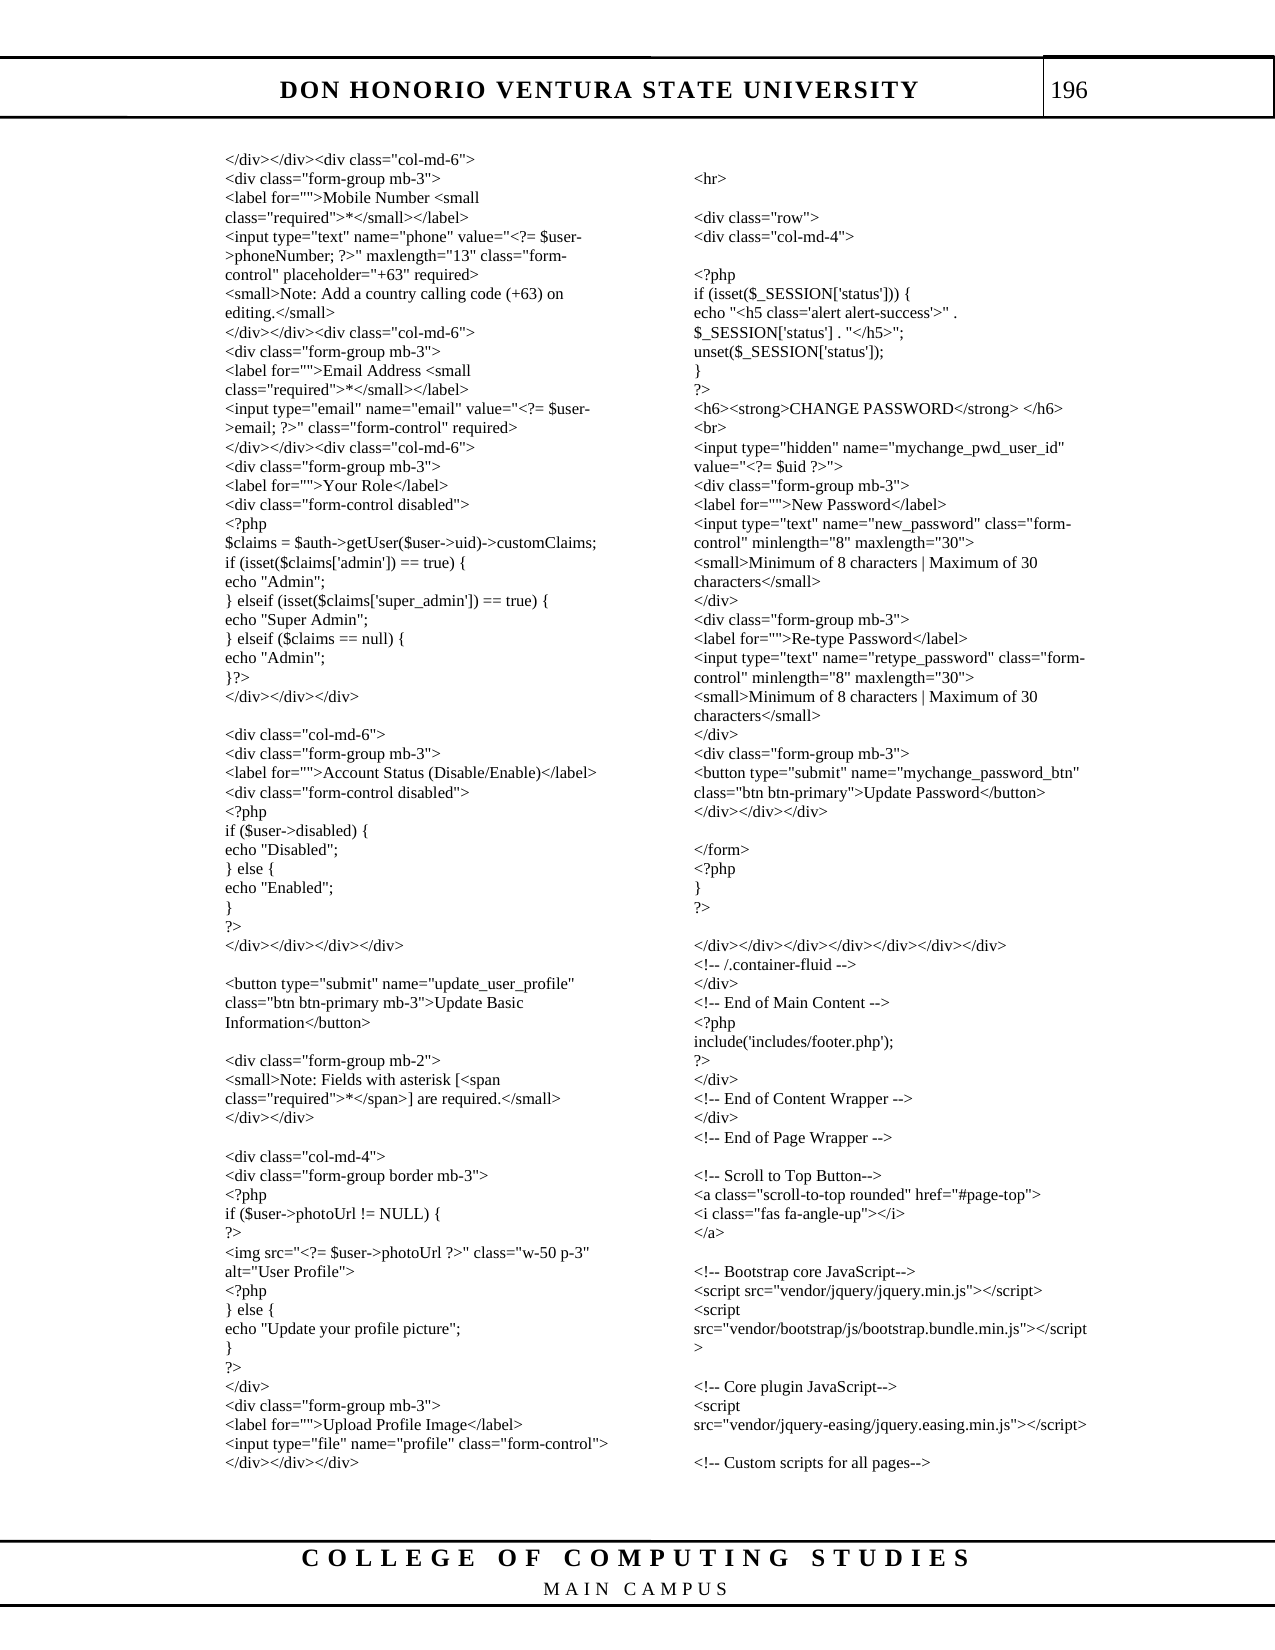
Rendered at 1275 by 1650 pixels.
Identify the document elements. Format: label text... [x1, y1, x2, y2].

text </div></div></div> [225, 1453, 619, 1472]
text <div class="col-md-4"> [225, 1147, 619, 1166]
text <h6><strong>CHANGE PASSWORD</strong> </h6> [694, 399, 1087, 418]
text <label for="">Re-type Password</label> [694, 629, 1087, 648]
text </div> [694, 1108, 1087, 1127]
text <br> [694, 418, 1087, 437]
text <div class="form-group mb-3"> [225, 1396, 619, 1415]
text } [225, 897, 619, 917]
text <small>Minimum of 8 characters | Maximum of 30 characters</small> [694, 687, 1087, 725]
text <label for="">Email Address <small class="required">*</small></label> [225, 361, 619, 399]
text echo "Admin"; [225, 648, 619, 667]
text <!-- Custom scripts for all pages--> [694, 1453, 1087, 1472]
text </div></div></div></div></div></div></div> [694, 936, 1087, 955]
text <div class="form-control disabled"> [225, 495, 619, 514]
text ?> [225, 1223, 619, 1242]
text <i class="fas fa-angle-up"></i> [694, 1204, 1087, 1223]
text <input type="file" name="profile" class="form-control"> [225, 1434, 619, 1453]
text unset($_SESSION['status']); [694, 342, 1087, 361]
text <div class="form-group mb-2"> [225, 1051, 619, 1070]
text <div class="form-group mb-3"> [225, 342, 619, 361]
text <label for="">Your Role</label> [225, 476, 619, 495]
text } [694, 878, 1087, 897]
text <div class="form-group mb-3"> [225, 457, 619, 476]
text }?> [225, 667, 619, 687]
text <script src="vendor/jquery/jquery.min.js"></script> [694, 1281, 1087, 1300]
text if ($user->photoUrl != NULL) { [225, 1204, 619, 1223]
text $claims = $auth->getUser($user->uid)->customClaims; [225, 533, 619, 552]
text <script src="vendor/bootstrap/js/bootstrap.bundle.min.js"></script> [694, 1300, 1087, 1357]
text </a> [694, 1223, 1087, 1242]
text echo "Update your profile picture"; [225, 1319, 619, 1338]
text <div class="form-group mb-3"> [694, 744, 1087, 763]
text </div> [694, 1070, 1087, 1089]
text <!-- End of Main Content --> [694, 993, 1087, 1012]
text } elseif (isset($claims['super_admin']) == true) { [225, 591, 619, 610]
text <a class="scroll-to-top rounded" href="#page-top"> [694, 1185, 1087, 1204]
text } elseif ($claims == null) { [225, 629, 619, 648]
text <div class="col-md-6"> [225, 725, 619, 744]
text <div class="col-md-4"> [694, 227, 1087, 246]
text </div></div></div> [694, 802, 1087, 821]
text </form> [694, 840, 1087, 859]
text ?> [225, 917, 619, 936]
text </div></div><div class="col-md-6"> [225, 150, 619, 169]
text echo "Disabled"; [225, 840, 619, 859]
text ?> [694, 897, 1087, 917]
text <input type="text" name="retype_password" class="form-control" minlength="8" maxlength="30"> [694, 648, 1087, 687]
text </div></div></div></div> [225, 936, 619, 955]
text if (isset($_SESSION['status'])) { [694, 284, 1087, 303]
text <div class="form-control disabled"> [225, 782, 619, 802]
text <div class="form-group mb-3"> [694, 610, 1087, 629]
text <?php [225, 514, 619, 533]
text <!-- End of Page Wrapper --> [694, 1127, 1087, 1147]
text <div class="row"> [694, 207, 1087, 227]
text <?php [694, 1012, 1087, 1032]
text <?php [225, 1281, 619, 1300]
text <!-- Core plugin JavaScript--> [694, 1377, 1087, 1396]
text <small>Note: Fields with asterisk [<span class="required">*</span>] are required.</small> [225, 1070, 619, 1108]
text </div> [694, 725, 1087, 744]
text <small>Note: Add a country calling code (+63) on editing.</small> [225, 284, 619, 322]
text <label for="">New Password</label> [694, 495, 1087, 514]
text include('includes/footer.php'); [694, 1032, 1087, 1051]
text <input type="email" name="email" value="<?= $user->email; ?>" class="form-control" required> [225, 399, 619, 437]
text <input type="hidden" name="mychange_pwd_user_id" value="<?= $uid ?>"> [694, 437, 1087, 476]
text <?php [694, 859, 1087, 878]
text } else { [225, 859, 619, 878]
text <img src="<?= $user->photoUrl ?>" class="w-50 p-3" alt="User Profile"> [225, 1242, 619, 1281]
text <button type="submit" name="update_user_profile" class="btn btn-primary mb-3">Update Basic Information</button> [225, 974, 619, 1032]
text <button type="submit" name="mychange_password_btn" class="btn btn-primary">Update Password</button> [694, 763, 1087, 802]
text } else { [225, 1300, 619, 1319]
text <div class="form-group border mb-3"> [225, 1166, 619, 1185]
text </div></div><div class="col-md-6"> [225, 322, 619, 342]
text </div> [225, 1377, 619, 1396]
text </div> [694, 974, 1087, 993]
text echo "<h5 class='alert alert-success'>" . $_SESSION['status'] . "</h5>"; [694, 303, 1087, 342]
text <!-- Scroll to Top Button--> [694, 1166, 1087, 1185]
text <?php [694, 265, 1087, 284]
text <div class="form-group mb-3"> [225, 744, 619, 763]
text } [225, 1338, 619, 1357]
text <script src="vendor/jquery-easing/jquery.easing.min.js"></script> [694, 1396, 1087, 1434]
text <!-- Bootstrap core JavaScript--> [694, 1262, 1087, 1281]
text <small>Minimum of 8 characters | Maximum of 30 characters</small> [694, 552, 1087, 591]
text <?php [225, 1185, 619, 1204]
text <label for="">Upload Profile Image</label> [225, 1415, 619, 1434]
text <div class="form-group mb-3"> [694, 476, 1087, 495]
text <input type="text" name="new_password" class="form-control" minlength="8" maxlength="30"> [694, 514, 1087, 552]
text <hr> [694, 169, 1087, 188]
text echo "Super Admin"; [225, 610, 619, 629]
text ?> [225, 1357, 619, 1377]
text <input type="text" name="phone" value="<?= $user->phoneNumber; ?>" maxlength="13" class="form-control" placeholder="+63" required> [225, 227, 619, 284]
text echo "Admin"; [225, 572, 619, 591]
text <?php [225, 802, 619, 821]
text if ($user->disabled) { [225, 821, 619, 840]
text <!-- /.container-fluid --> [694, 955, 1087, 974]
text echo "Enabled"; [225, 878, 619, 897]
text <label for="">Account Status (Disable/Enable)</label> [225, 763, 619, 782]
text </div></div> [225, 1108, 619, 1127]
text if (isset($claims['admin']) == true) { [225, 552, 619, 572]
text <div class="form-group mb-3"> [225, 169, 619, 188]
text <!-- End of Content Wrapper --> [694, 1089, 1087, 1108]
text ?> [694, 1051, 1087, 1070]
text <label for="">Mobile Number <small class="required">*</small></label> [225, 188, 619, 227]
text </div> [694, 591, 1087, 610]
text } [694, 361, 1087, 380]
text </div></div><div class="col-md-6"> [225, 437, 619, 457]
text ?> [694, 380, 1087, 399]
text </div></div></div> [225, 687, 619, 706]
